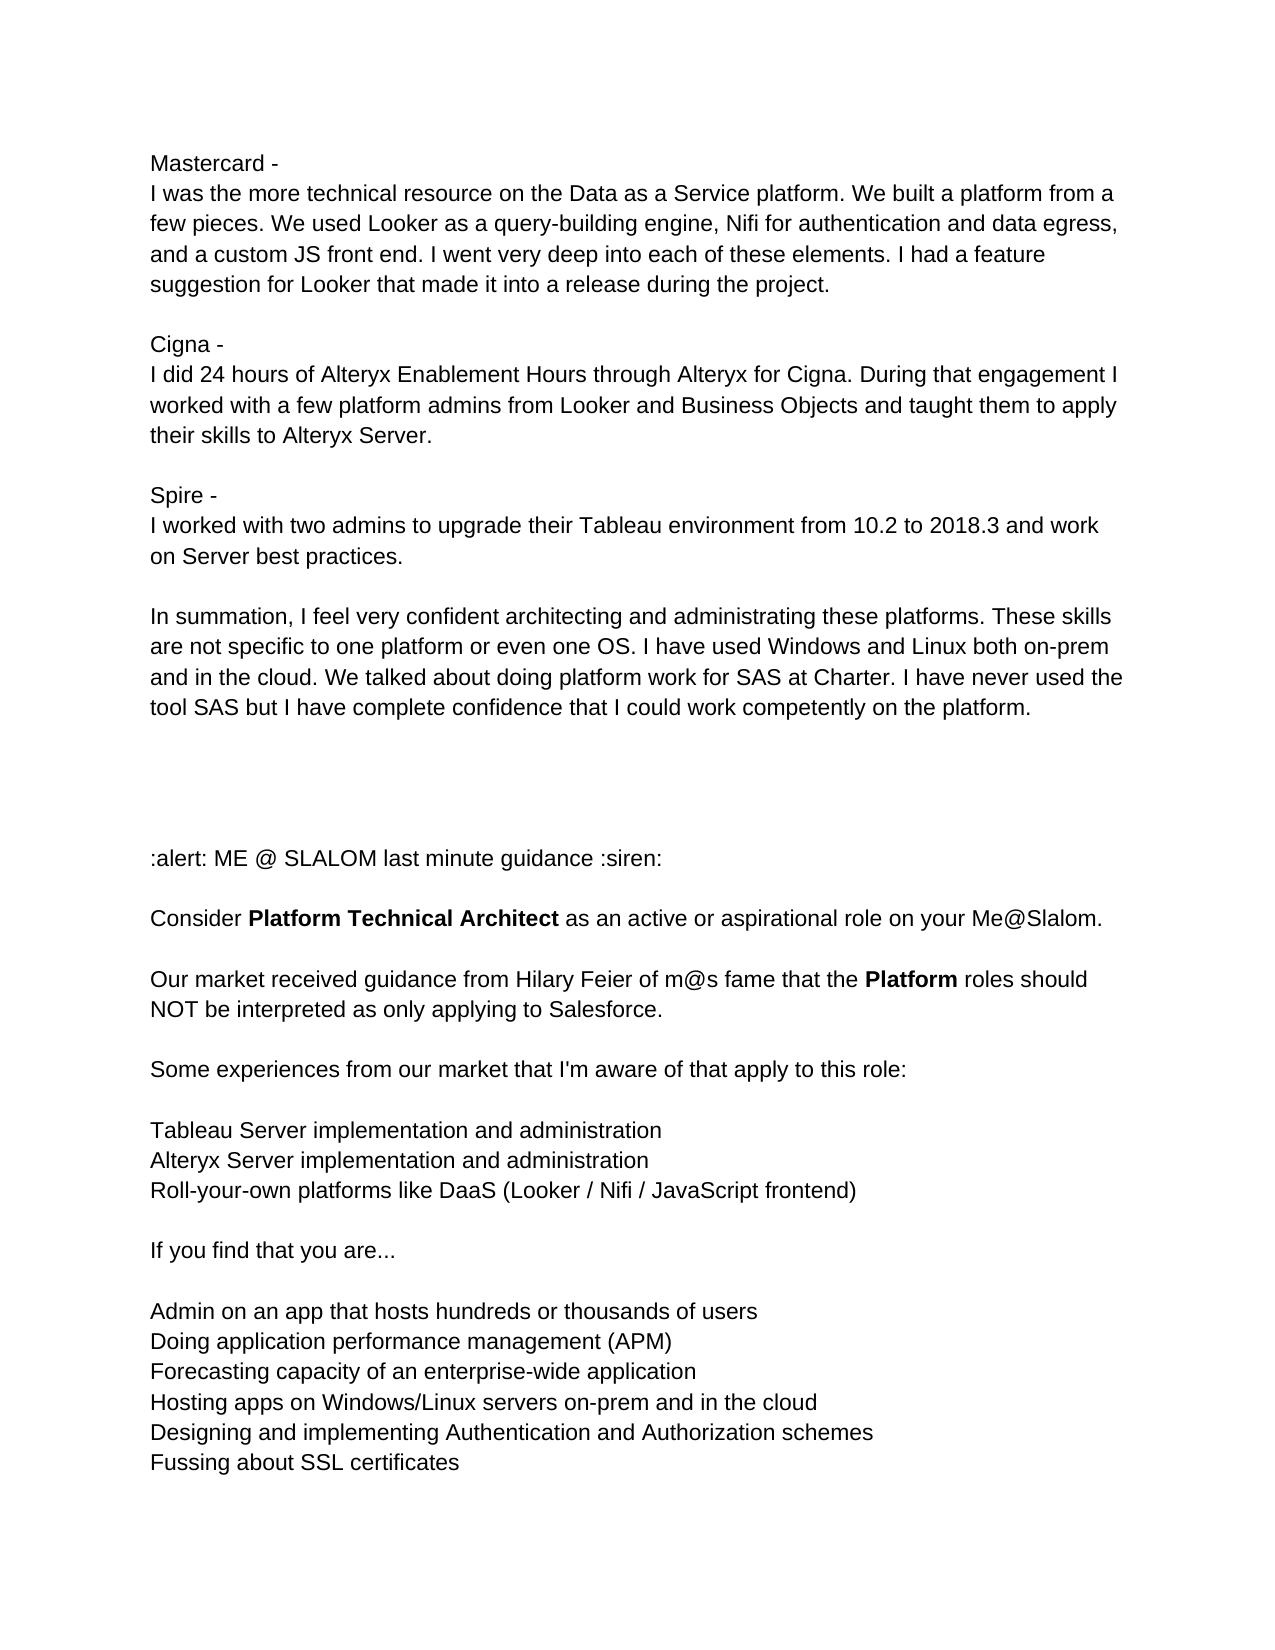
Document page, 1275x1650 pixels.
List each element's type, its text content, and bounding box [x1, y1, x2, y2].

text Consider Platform Technical Architect as an active or aspirational role on your Me@Slalom. [150, 905, 1125, 932]
text :alert: ME @ SLALOM last minute guidance :siren: [150, 845, 1125, 871]
text Some experiences from our market that I'm aware of that apply to this role: [150, 1056, 1125, 1083]
text I did 24 hours of Alteryx Enablement Hours through Alteryx for Cigna. During that engagement I worked with a few platform admins from Looker and Business Objects and taught them to apply their skills to Alteryx Server. [150, 361, 1125, 448]
text Doing application performance management (APM) [150, 1328, 1125, 1354]
text Hosting apps on Windows/Linux servers on-prem and in the cloud [150, 1388, 1125, 1415]
text Alteryx Server implementation and administration [150, 1147, 1125, 1173]
text Fussing about SSL certificates [150, 1449, 1125, 1475]
text Admin on an app that hosts hundreds or thousands of users [150, 1298, 1125, 1324]
text I was the more technical resource on the Data as a Service platform. We built a platform from a few pieces. We used Looker as a query-building engine, Nifi for authentication and data egress, and a custom JS front end. I went very deep into each of these elements. I had a feature suggestion for Looker that made it into a release during the project. [150, 180, 1125, 297]
text Spire - [150, 482, 1125, 509]
text Cigna - [150, 331, 1125, 358]
text Roll-your-own platforms like DaaS (Looker / Nifi / JavaScript frontend) [150, 1177, 1125, 1203]
text Mastercard - [150, 150, 1125, 176]
text Tableau Server implementation and administration [150, 1117, 1125, 1143]
text Designing and implementing Authentication and Authorization schemes [150, 1419, 1125, 1445]
text In summation, I feel very confident architecting and administrating these platforms. These skills are not specific to one platform or even one OS. I have used Windows and Linux both on-prem and in the cloud. We talked about doing platform work for SAS at Charter. I have never used the tool SAS but I have complete confidence that I could work competently on the platform. [150, 603, 1125, 720]
text Forecasting capacity of an enterprise-wide application [150, 1358, 1125, 1385]
text Our market received guidance from Hilary Feier of m@s fame that the Platform roles should NOT be interpreted as only applying to Salesforce. [150, 966, 1125, 1022]
text I worked with two admins to upgrade their Tableau environment from 10.2 to 2018.3 and work on Server best practices. [150, 512, 1125, 569]
text If you find that you are... [150, 1237, 1125, 1264]
